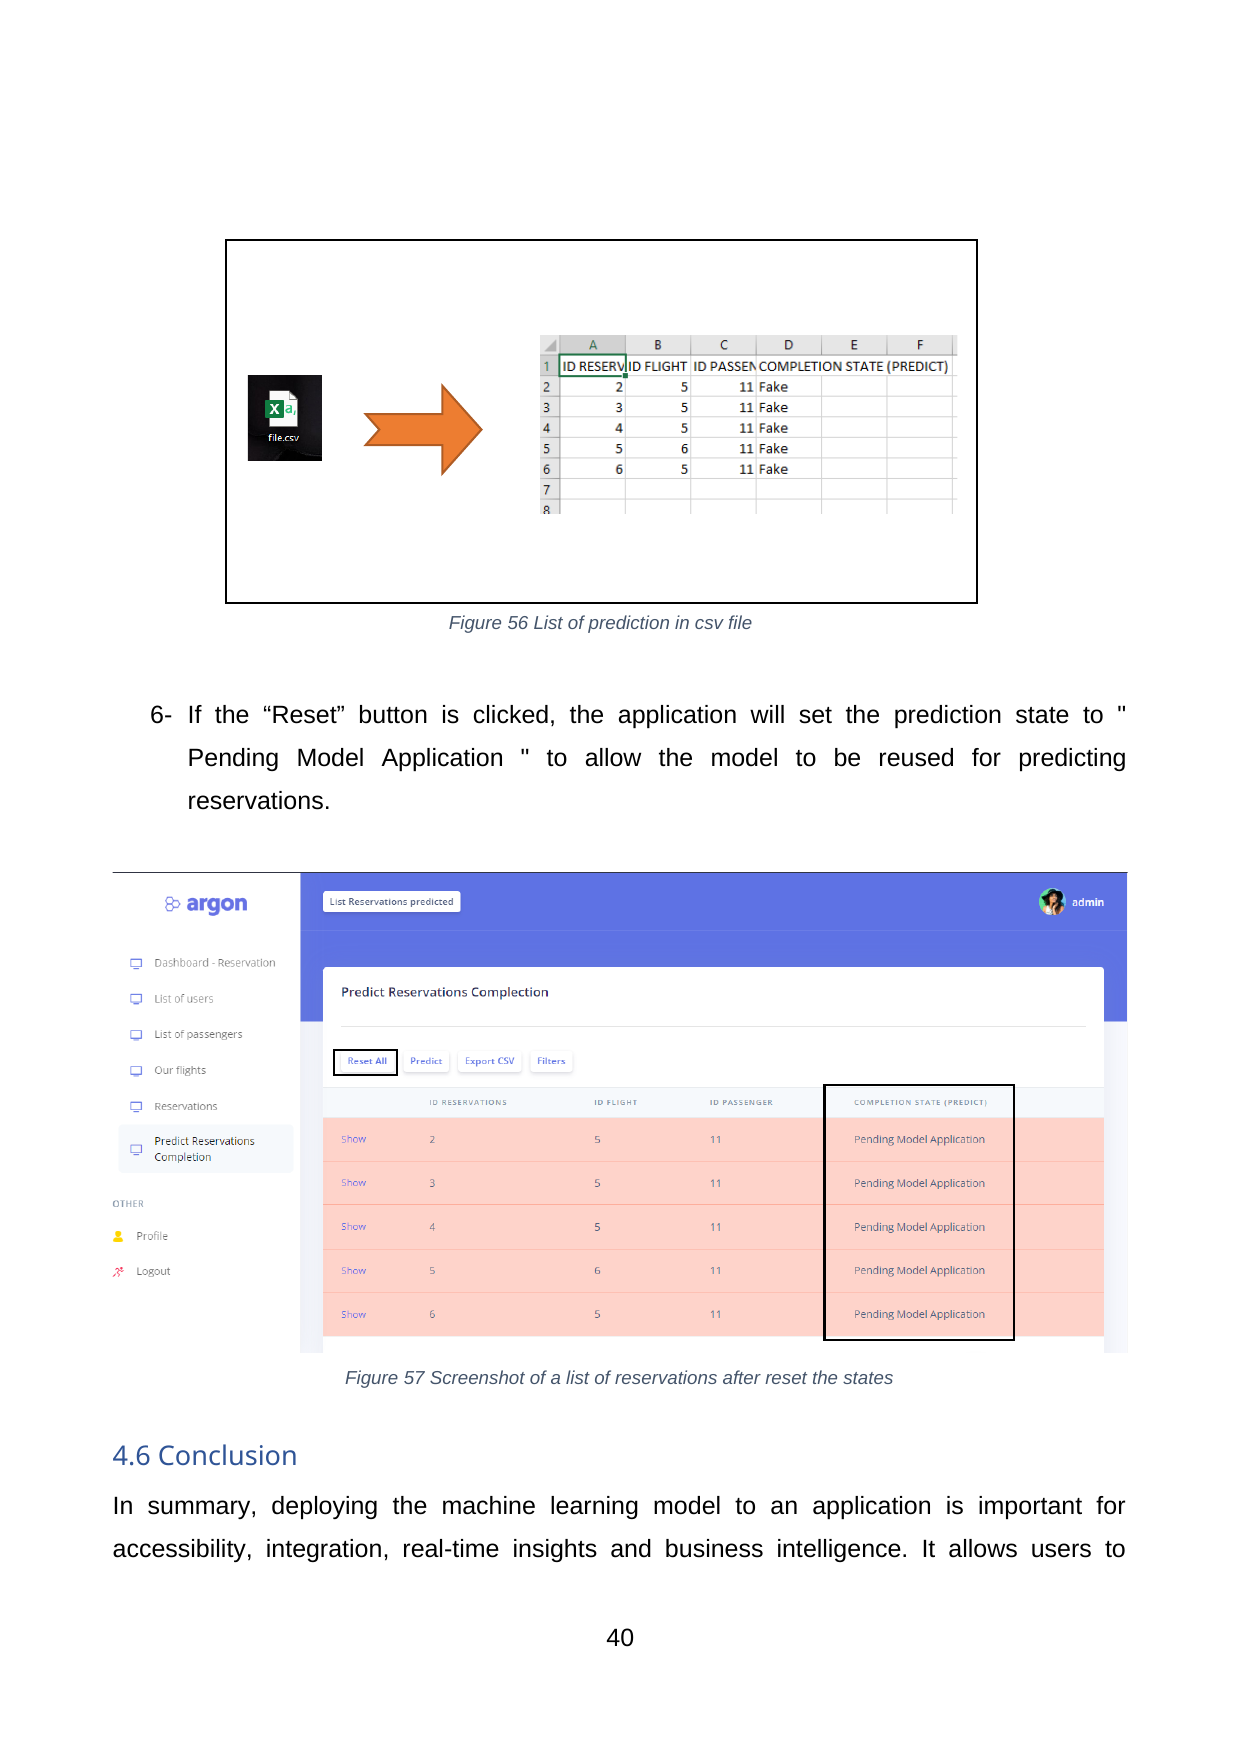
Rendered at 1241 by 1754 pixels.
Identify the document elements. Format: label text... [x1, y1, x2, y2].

subtitle 4.6 Conclusion [112, 1436, 1128, 1473]
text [112, 1491, 1128, 1563]
picture [247, 375, 322, 461]
picture [540, 335, 958, 514]
list If the “Reset” button is clicked, the application will set the prediction state to " Pending Model Application " to allow the model to be reused for predicting reservations. [150, 700, 1128, 815]
text Figure 57 Screenshot of a list of reservations after reset the states [112, 1367, 1128, 1389]
picture [112, 872, 1128, 1353]
